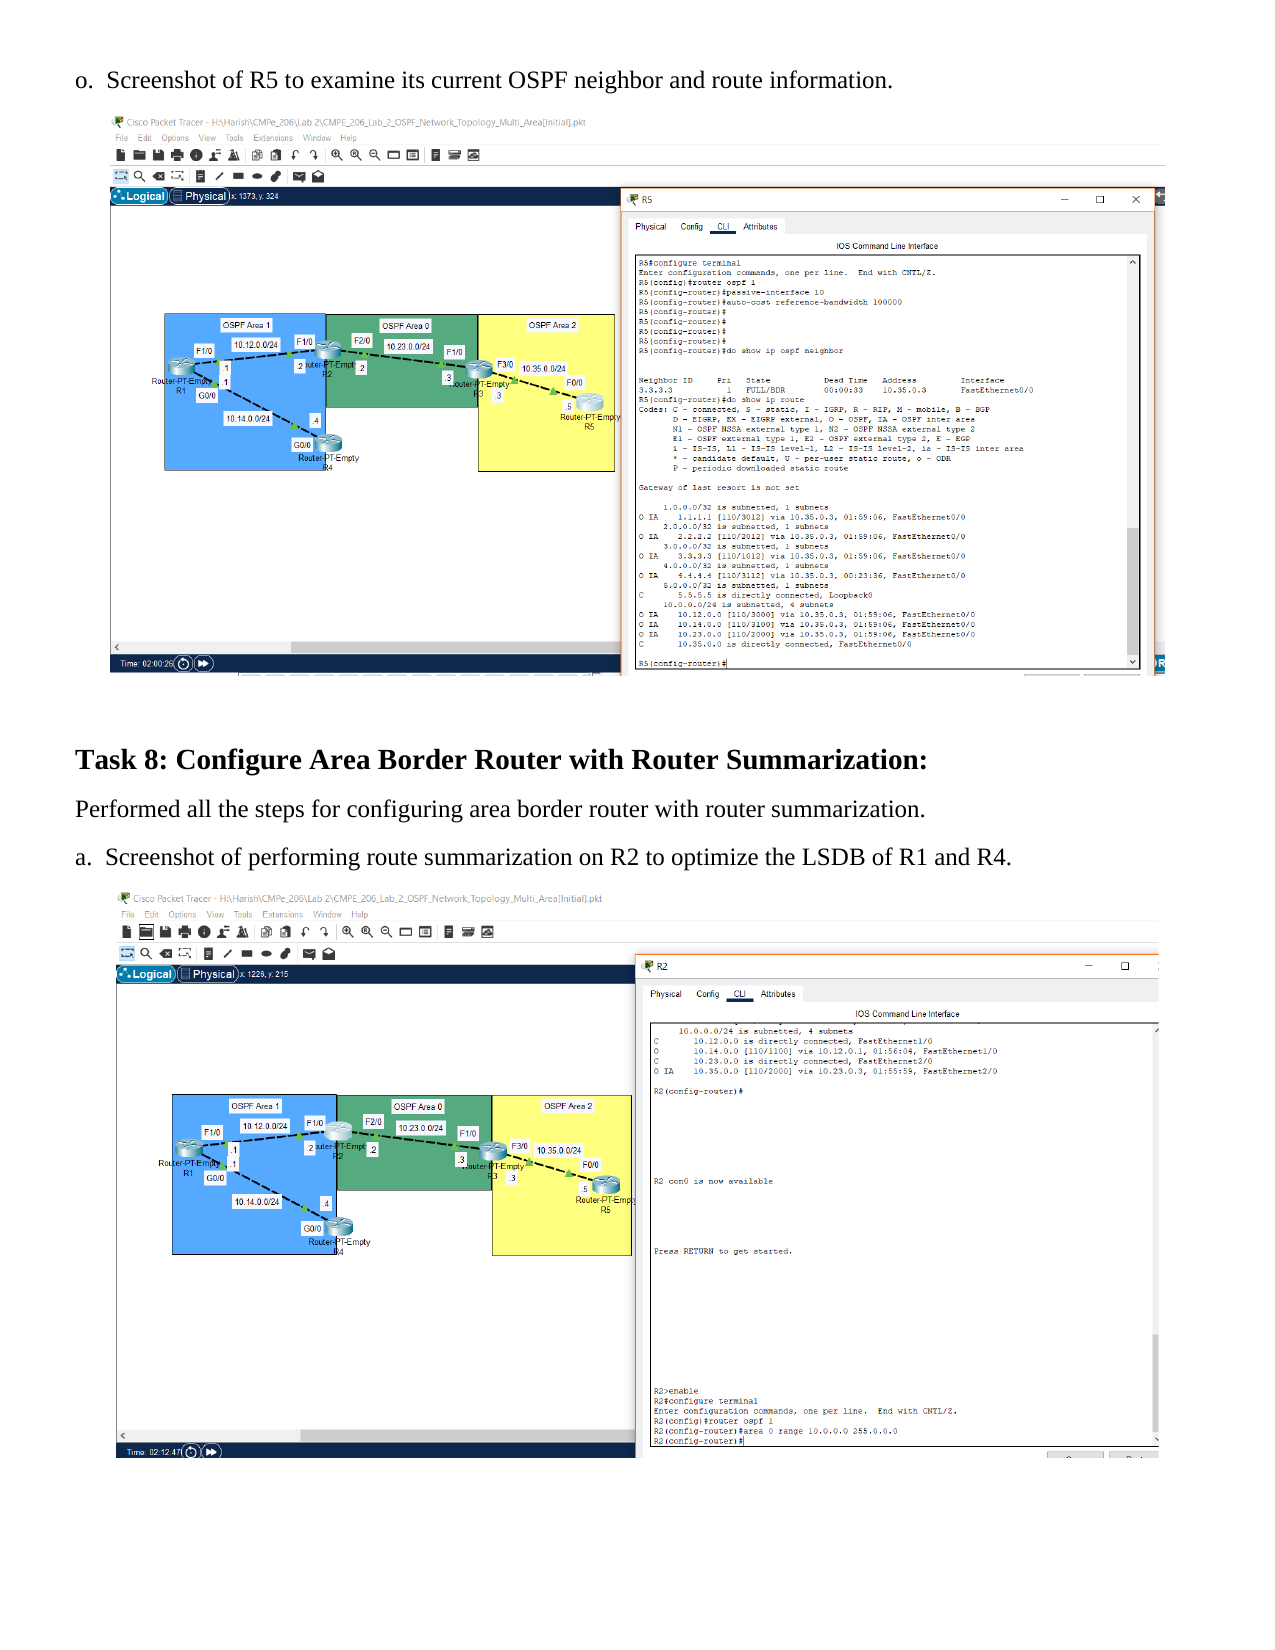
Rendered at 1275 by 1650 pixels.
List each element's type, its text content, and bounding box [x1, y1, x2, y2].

text Performed all the steps for configuring area border router with router summarization. [75, 794, 1200, 823]
picture [116, 890, 1159, 1458]
text o. Screenshot of R5 to examine its current OSPF neighbor and route information. [75, 66, 1200, 94]
text Task 8: Configure Area Border Router with Router Summarization: [75, 742, 1200, 775]
picture [164, 971, 171, 977]
picture [110, 113, 1165, 676]
picture [148, 973, 155, 980]
text a. Screenshot of performing route summarization on R2 to optimize the LSDB of R1 and R4. [75, 842, 1200, 871]
